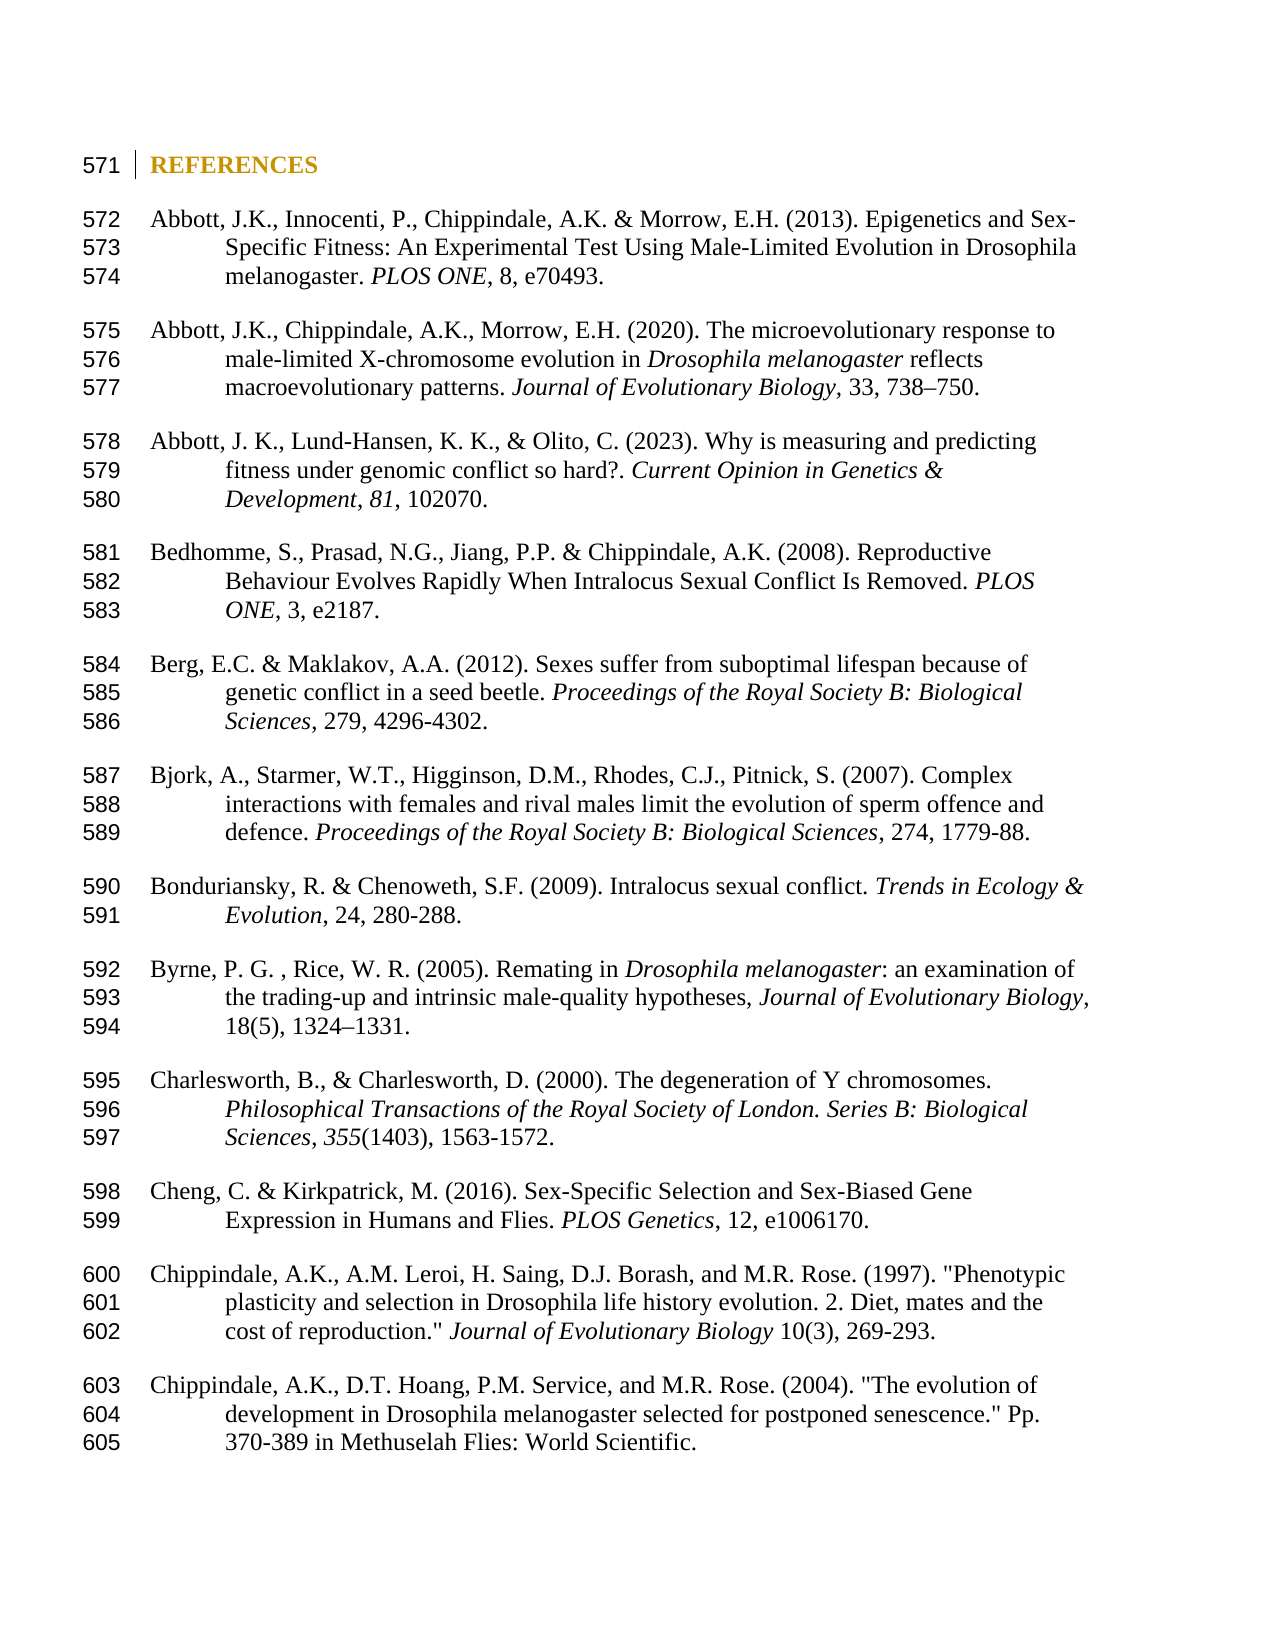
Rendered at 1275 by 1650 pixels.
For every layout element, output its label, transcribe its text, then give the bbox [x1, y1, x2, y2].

text Cheng, C. & Kirkpatrick, M. (2016). Sex-Specific Selection and Sex-Biased Gene Expression in Humans and Flies. PLOS Genetics, 12, e1006170. [150, 1176, 1089, 1234]
text Chippindale, A.K., A.M. Leroi, H. Saing, D.J. Borash, and M.R. Rose. (1997). "Phenotypic plasticity and selection in Drosophila life history evolution. 2. Diet, mates and the cost of reproduction." Journal of Evolutionary Biology 10(3), 269-293. [150, 1259, 1089, 1345]
text Chippindale, A.K., D.T. Hoang, P.M. Service, and M.R. Rose. (2004). "The evolution of development in Drosophila melanogaster selected for postponed senescence." Pp. 370-389 in Methuselah Flies: World Scientific. [150, 1370, 1089, 1456]
text Byrne, P. G. , Rice, W. R. (2005). Remating in Drosophila melanogaster: an examination of the trading‐up and intrinsic male‐quality hypotheses, Journal of Evolutionary Biology, 18(5), 1324–1331. [150, 954, 1089, 1040]
text Charlesworth, B., & Charlesworth, D. (2000). The degeneration of Y chromosomes. Philosophical Transactions of the Royal Society of London. Series B: Biological Sciences, 355(1403), 1563-1572. [150, 1065, 1089, 1151]
text REFERENCES [150, 150, 1125, 179]
text Abbott, J.K., Innocenti, P., Chippindale, A.K. & Morrow, E.H. (2013). Epigenetics and Sex-Specific Fitness: An Experimental Test Using Male-Limited Evolution in Drosophila melanogaster. PLOS ONE, 8, e70493. [150, 204, 1089, 290]
text Bjork, A., Starmer, W.T., Higginson, D.M., Rhodes, C.J., Pitnick, S. (2007). Complex interactions with females and rival males limit the evolution of sperm offence and defence. Proceedings of the Royal Society B: Biological Sciences, 274, 1779-88. [150, 760, 1089, 846]
text Bonduriansky, R. & Chenoweth, S.F. (2009). Intralocus sexual conflict. Trends in Ecology & Evolution, 24, 280-288. [150, 871, 1089, 929]
text Bedhomme, S., Prasad, N.G., Jiang, P.P. & Chippindale, A.K. (2008). Reproductive Behaviour Evolves Rapidly When Intralocus Sexual Conflict Is Removed. PLOS ONE, 3, e2187. [150, 537, 1089, 624]
text Abbott, J. K., Lund-Hansen, K. K., & Olito, C. (2023). Why is measuring and predicting fitness under genomic conflict so hard?. Current Opinion in Genetics & Development, 81, 102070. [150, 426, 1089, 512]
text Abbott, J.K., Chippindale, A.K., Morrow, E.H. (2020). The microevolutionary response to male-limited X-chromosome evolution in Drosophila melanogaster reflects macroevolutionary patterns. Journal of Evolutionary Biology, 33, 738–750. [150, 315, 1089, 401]
text Berg, E.C. & Maklakov, A.A. (2012). Sexes suffer from suboptimal lifespan because of genetic conflict in a seed beetle. Proceedings of the Royal Society B: Biological Sciences, 279, 4296-4302. [150, 649, 1089, 735]
